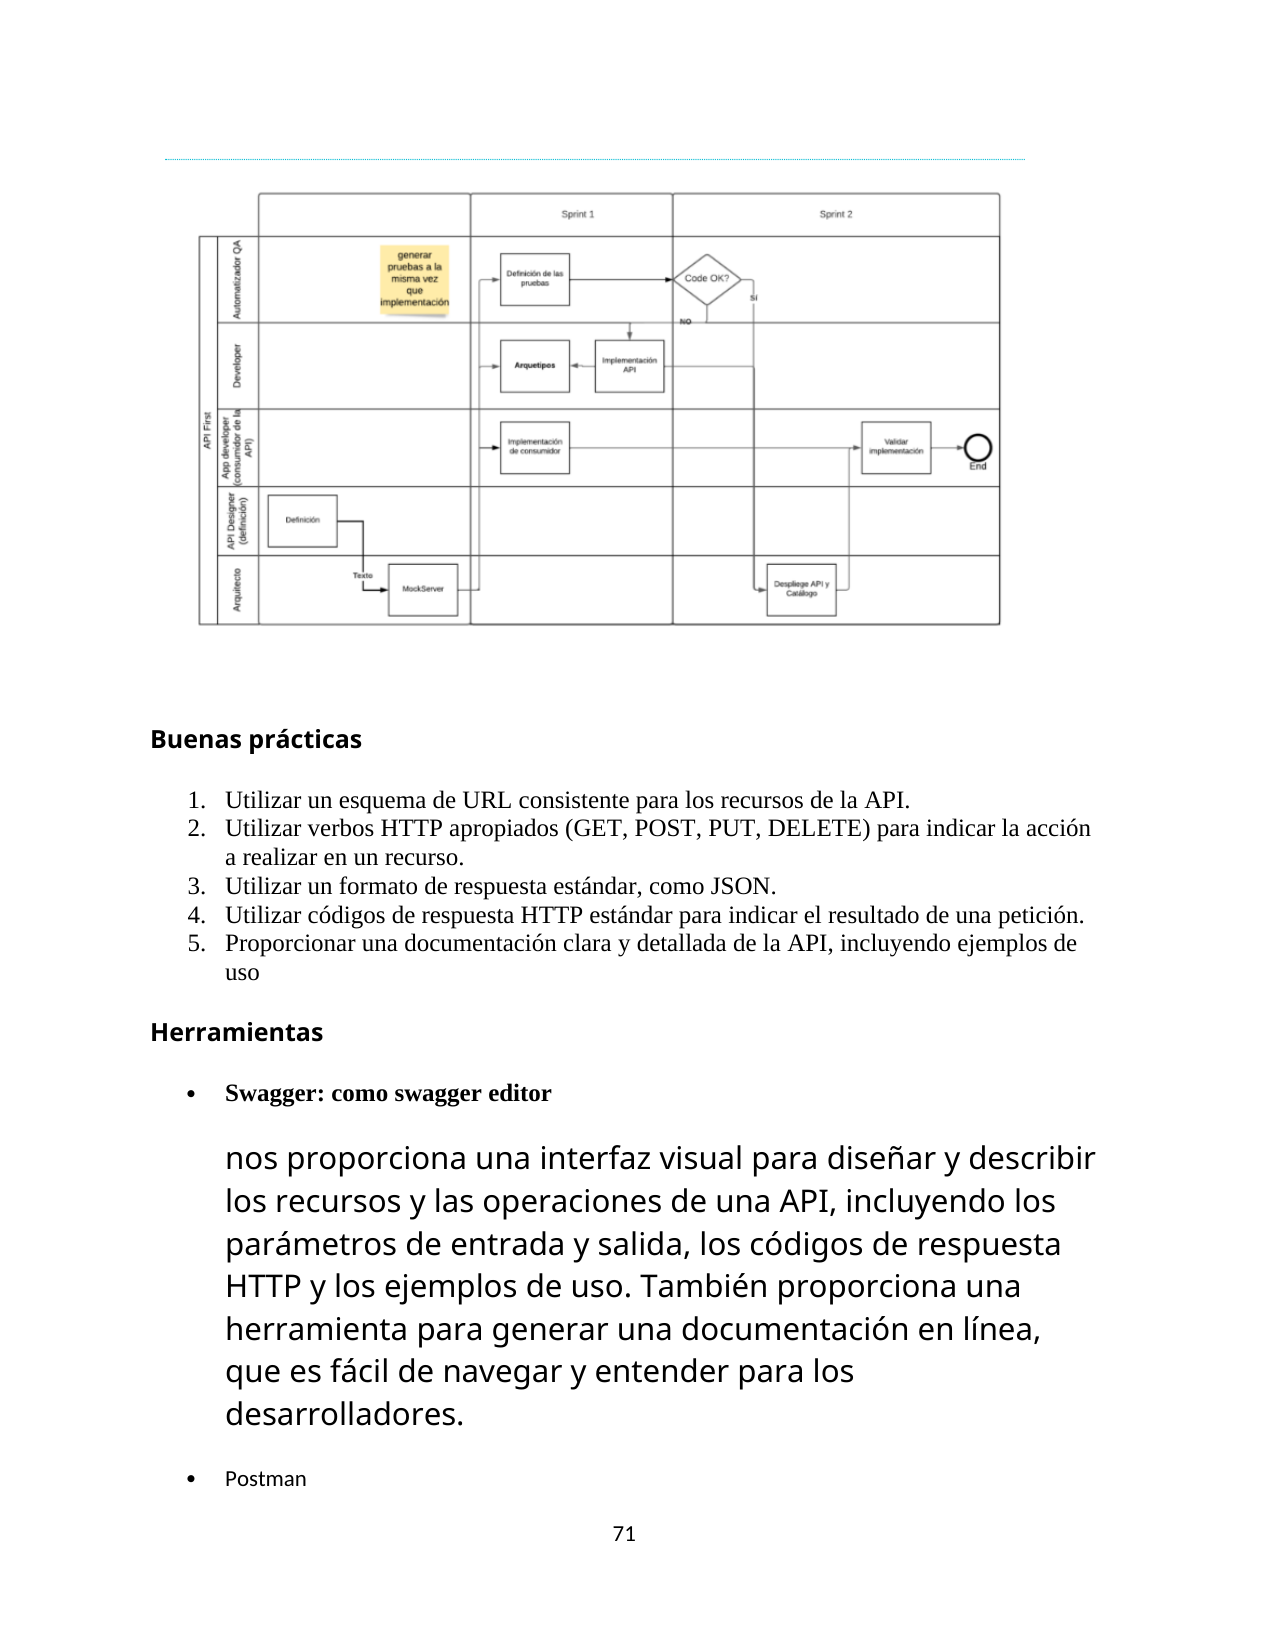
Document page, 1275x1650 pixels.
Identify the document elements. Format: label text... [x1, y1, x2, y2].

text Buenas prácticas [150, 721, 1098, 756]
picture [150, 147, 1025, 644]
list Utilizar un formato de respuesta estándar, como JSON. [187, 871, 1098, 900]
list Postman [187, 1464, 1098, 1492]
text nos proporciona una interfaz visual para diseñar y describir los recursos y las operaciones de una API, incluyendo los parámetros de entrada y salida, los códigos de respuesta HTTP y los ejemplos de uso. También proporciona una herramienta para generar una documentación en línea, que es fácil de navegar y entender para los desarrolladores. [465, 1136, 1098, 1434]
list Utilizar un esquema de URL consistente para los recursos de la API. [187, 785, 1098, 813]
list Swagger: como swagger editor [187, 1078, 1098, 1107]
list Proporcionar una documentación clara y detallada de la API, incluyendo ejemplos de uso [187, 928, 1098, 986]
text Herramientas [150, 1015, 1098, 1049]
list Utilizar verbos HTTP apropiados (GET, POST, PUT, DELETE) para indicar la acción a realizar en un recurso. [187, 813, 1098, 871]
list Utilizar códigos de respuesta HTTP estándar para indicar el resultado de una petición. [187, 900, 1098, 928]
